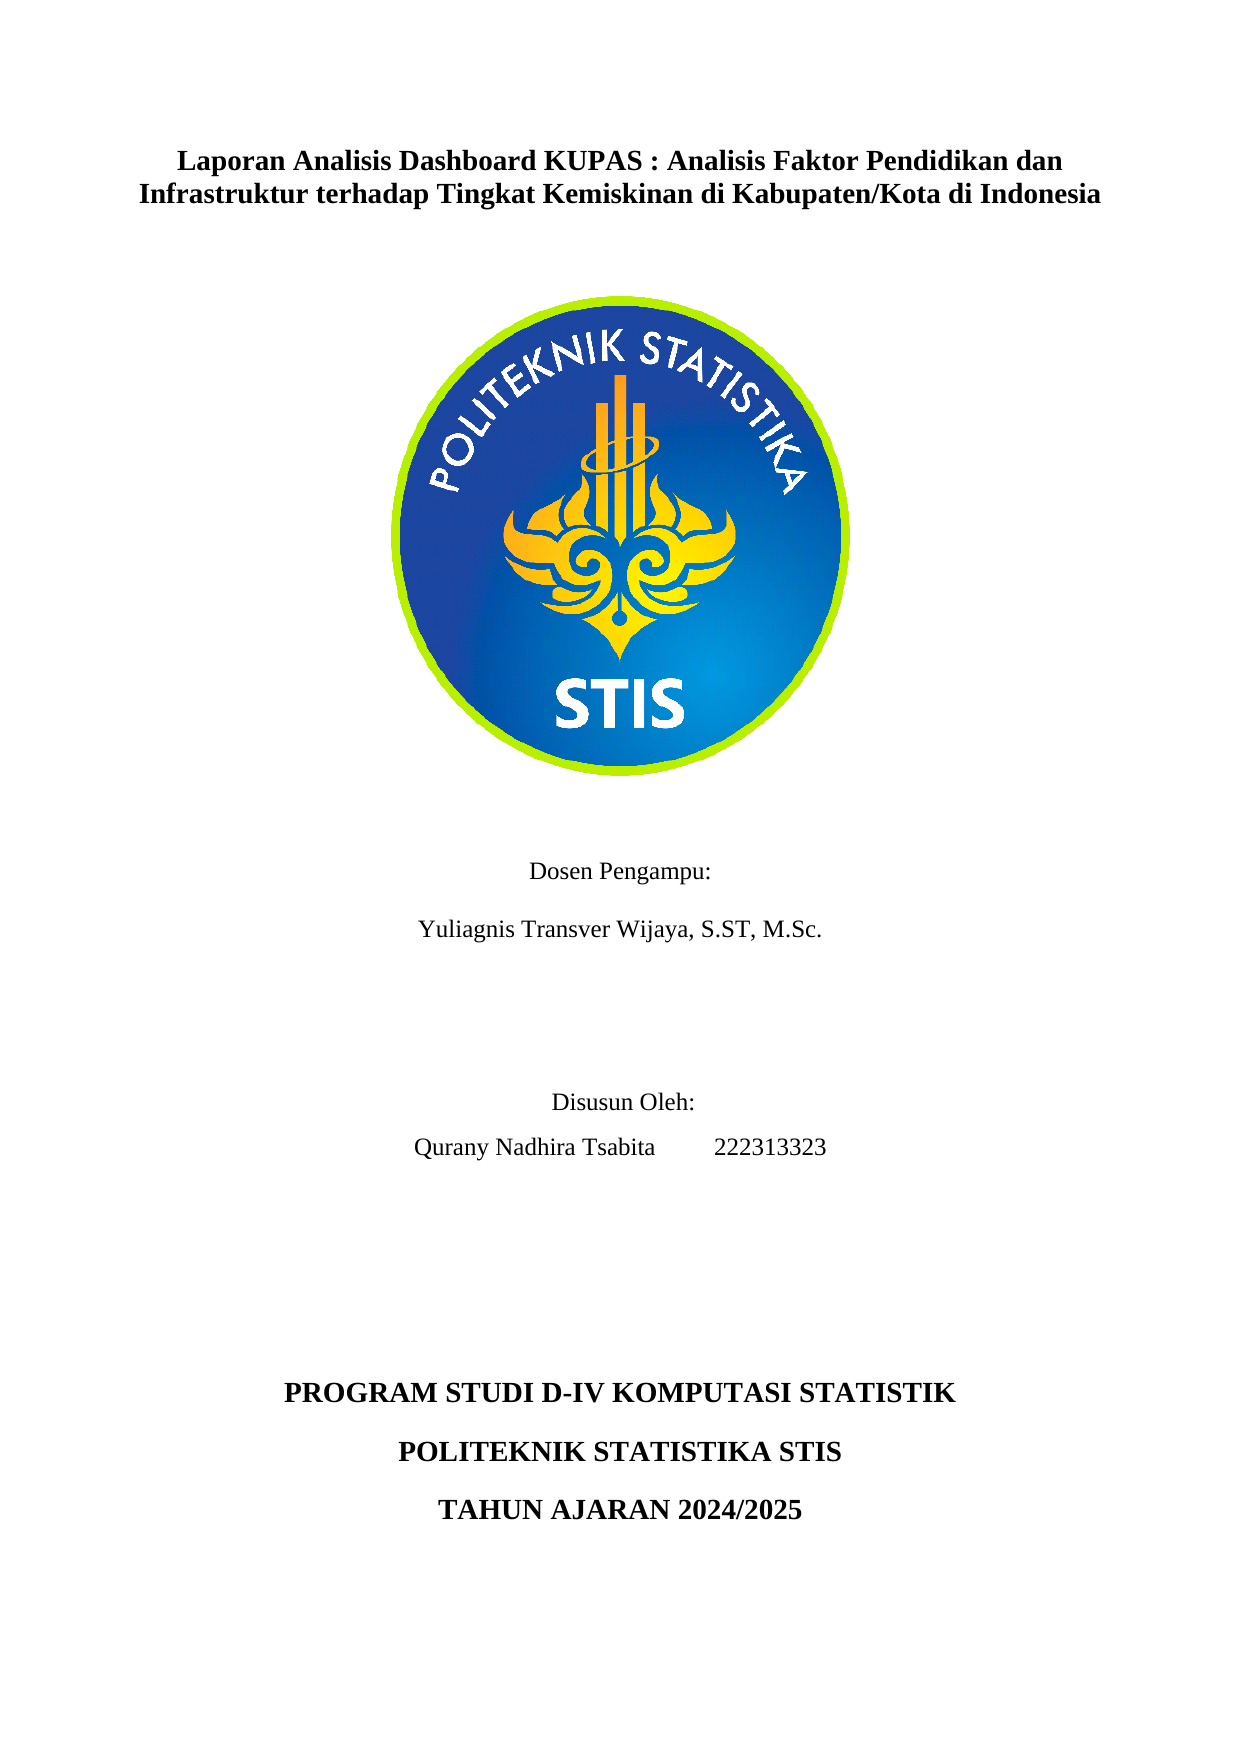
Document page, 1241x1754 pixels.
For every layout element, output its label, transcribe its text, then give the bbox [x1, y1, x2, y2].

text TAHUN AJARAN 2024/2025 [118, 1492, 1122, 1526]
text POLITEKNIK STATISTIKA STIS [118, 1434, 1122, 1467]
text Dosen Pengampu: Yuliagnis Transver Wijaya, S.ST, M.Sc. [118, 856, 1122, 942]
picture [388, 293, 852, 778]
text PROGRAM STUDI D-IV KOMPUTASI STATISTIK [118, 1375, 1122, 1409]
text Qurany Nadhira Tsabita 222313323 [118, 1132, 1122, 1161]
text Laporan Analisis Dashboard KUPAS : Analisis Faktor Pendidikan dan Infrastruktur terhadap Tingkat Kemiskinan di Kabupaten/Kota di Indonesia [118, 143, 1122, 210]
text Disusun Oleh: [118, 1058, 1122, 1116]
